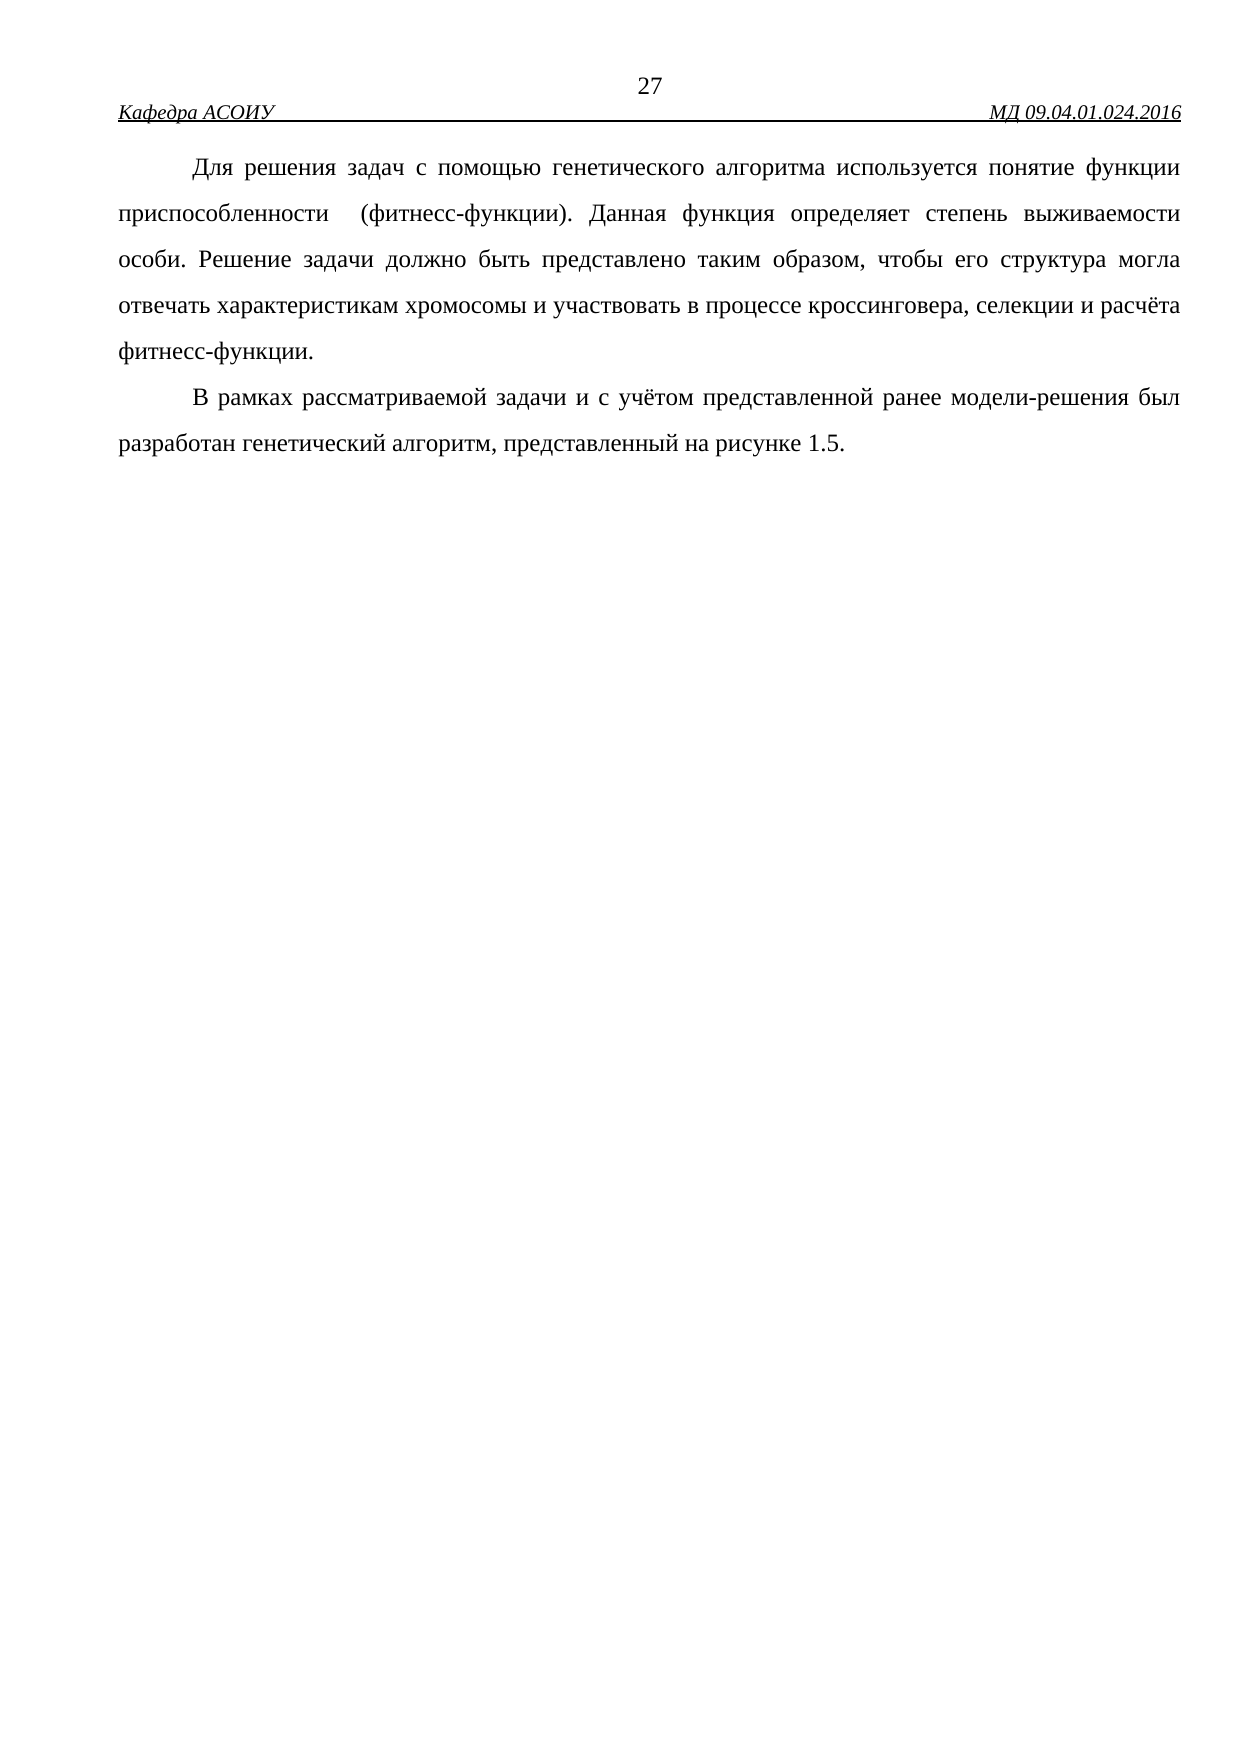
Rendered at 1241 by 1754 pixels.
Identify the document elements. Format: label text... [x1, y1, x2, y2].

text В рамках рассматриваемой задачи и с учётом представленной ранее модели-решения был разработан генетический алгоритм, представленный на рисунке 1.5. [118, 382, 1181, 457]
text Для решения задач с помощью генетического алгоритма используется понятие функции приспособленности (фитнесс-функции). Данная функция определяет степень выживаемости особи. Решение задачи должно быть представлено таким образом, чтобы его структура могла отвечать характеристикам хромосомы и участвовать в процессе кроссинговера, селекции и расчёта фитнесс-функции. [118, 152, 1181, 365]
